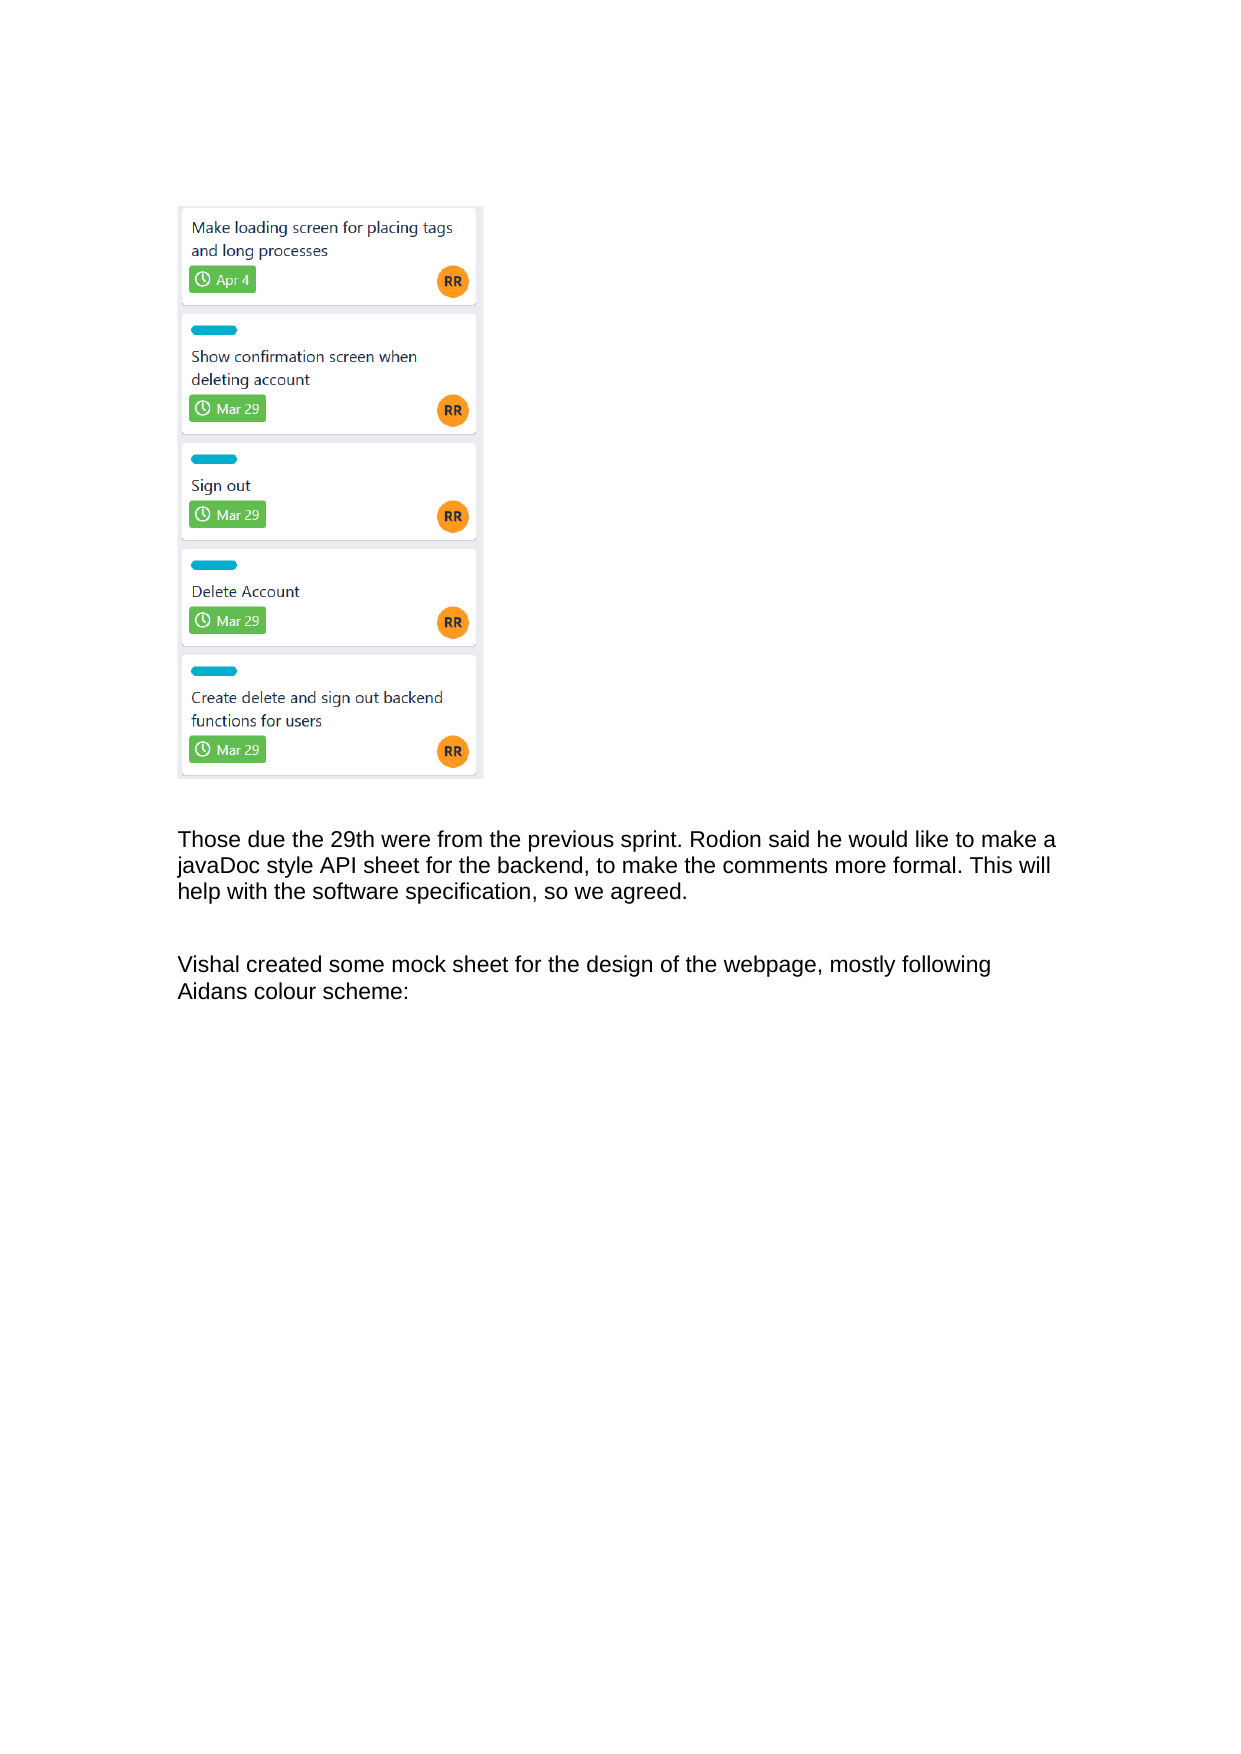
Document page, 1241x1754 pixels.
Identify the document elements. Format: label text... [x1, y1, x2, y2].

text Vishal created some mock sheet for the design of the webpage, mostly following Aidans colour scheme: [177, 951, 1063, 1004]
text Those due the 29th were from the previous sprint. Rodion said he would like to make a javaDoc style API sheet for the backend, to make the comments more formal. This will help with the software specification, so we agreed. [177, 826, 1063, 904]
picture [177, 206, 484, 779]
